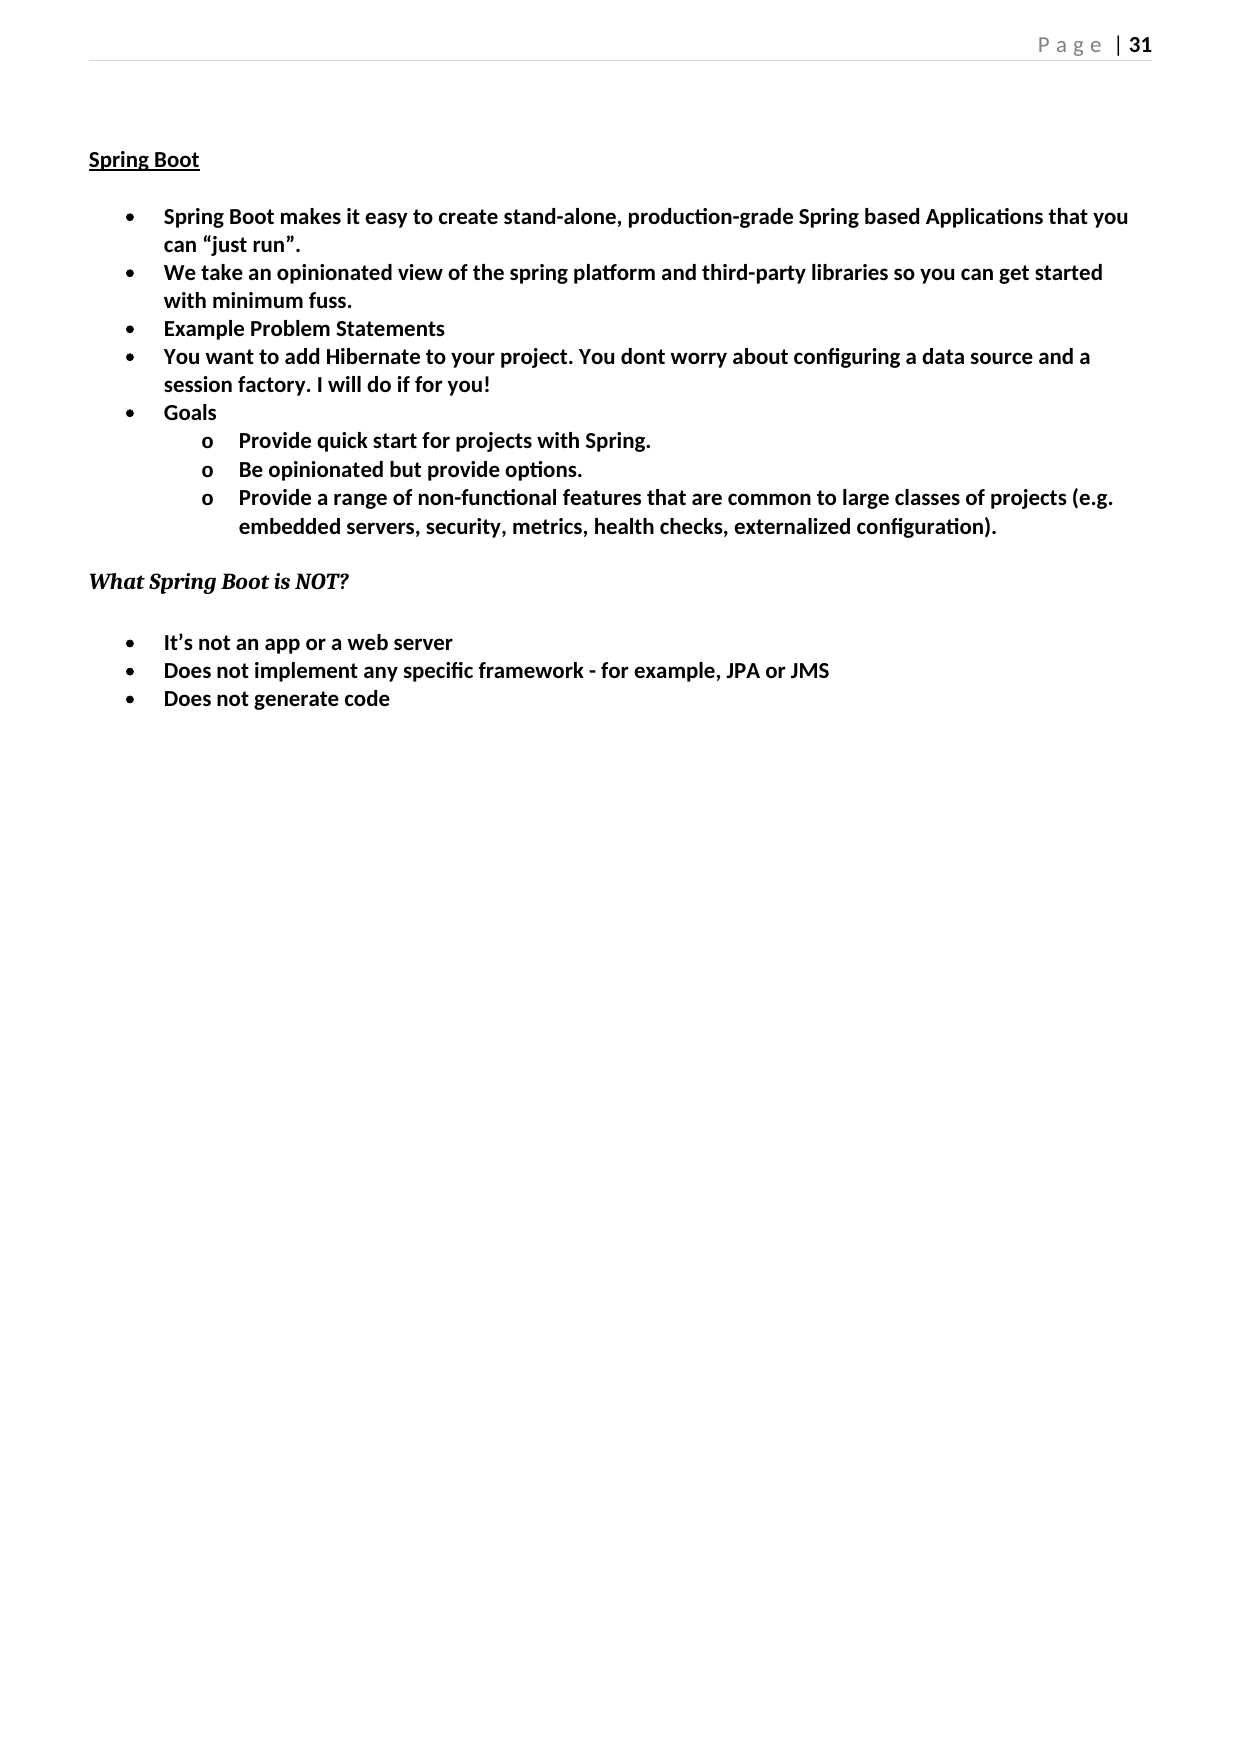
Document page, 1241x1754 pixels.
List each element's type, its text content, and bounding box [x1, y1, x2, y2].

list Be opinionated but provide options. [201, 455, 1152, 483]
list Does not implement any specific framework - for example, JPA or JMS [126, 657, 1152, 684]
list Goals [126, 398, 1152, 426]
list We take an opinionated view of the spring platform and third-party libraries so you can get started with minimum fuss. [126, 258, 1152, 314]
list Example Problem Statements [126, 314, 1152, 342]
subtitle What Spring Boot is NOT? [89, 569, 1152, 596]
list You want to add Hibernate to your project. You dont worry about configuring a data source and a session factory. I will do if for you! [126, 342, 1152, 398]
list It’s not an app or a web server [126, 628, 1152, 657]
list Does not generate code [126, 684, 1152, 713]
list Spring Boot makes it easy to create stand-alone, production-grade Spring based Applications that you can “just run”. [126, 202, 1152, 258]
list Provide quick start for projects with Spring. [201, 426, 1152, 455]
list Provide a range of non-functional features that are common to large classes of projects (e.g. embedded servers, security, metrics, health checks, externalized configuration). [201, 483, 1152, 540]
text Spring Boot [89, 145, 1152, 173]
